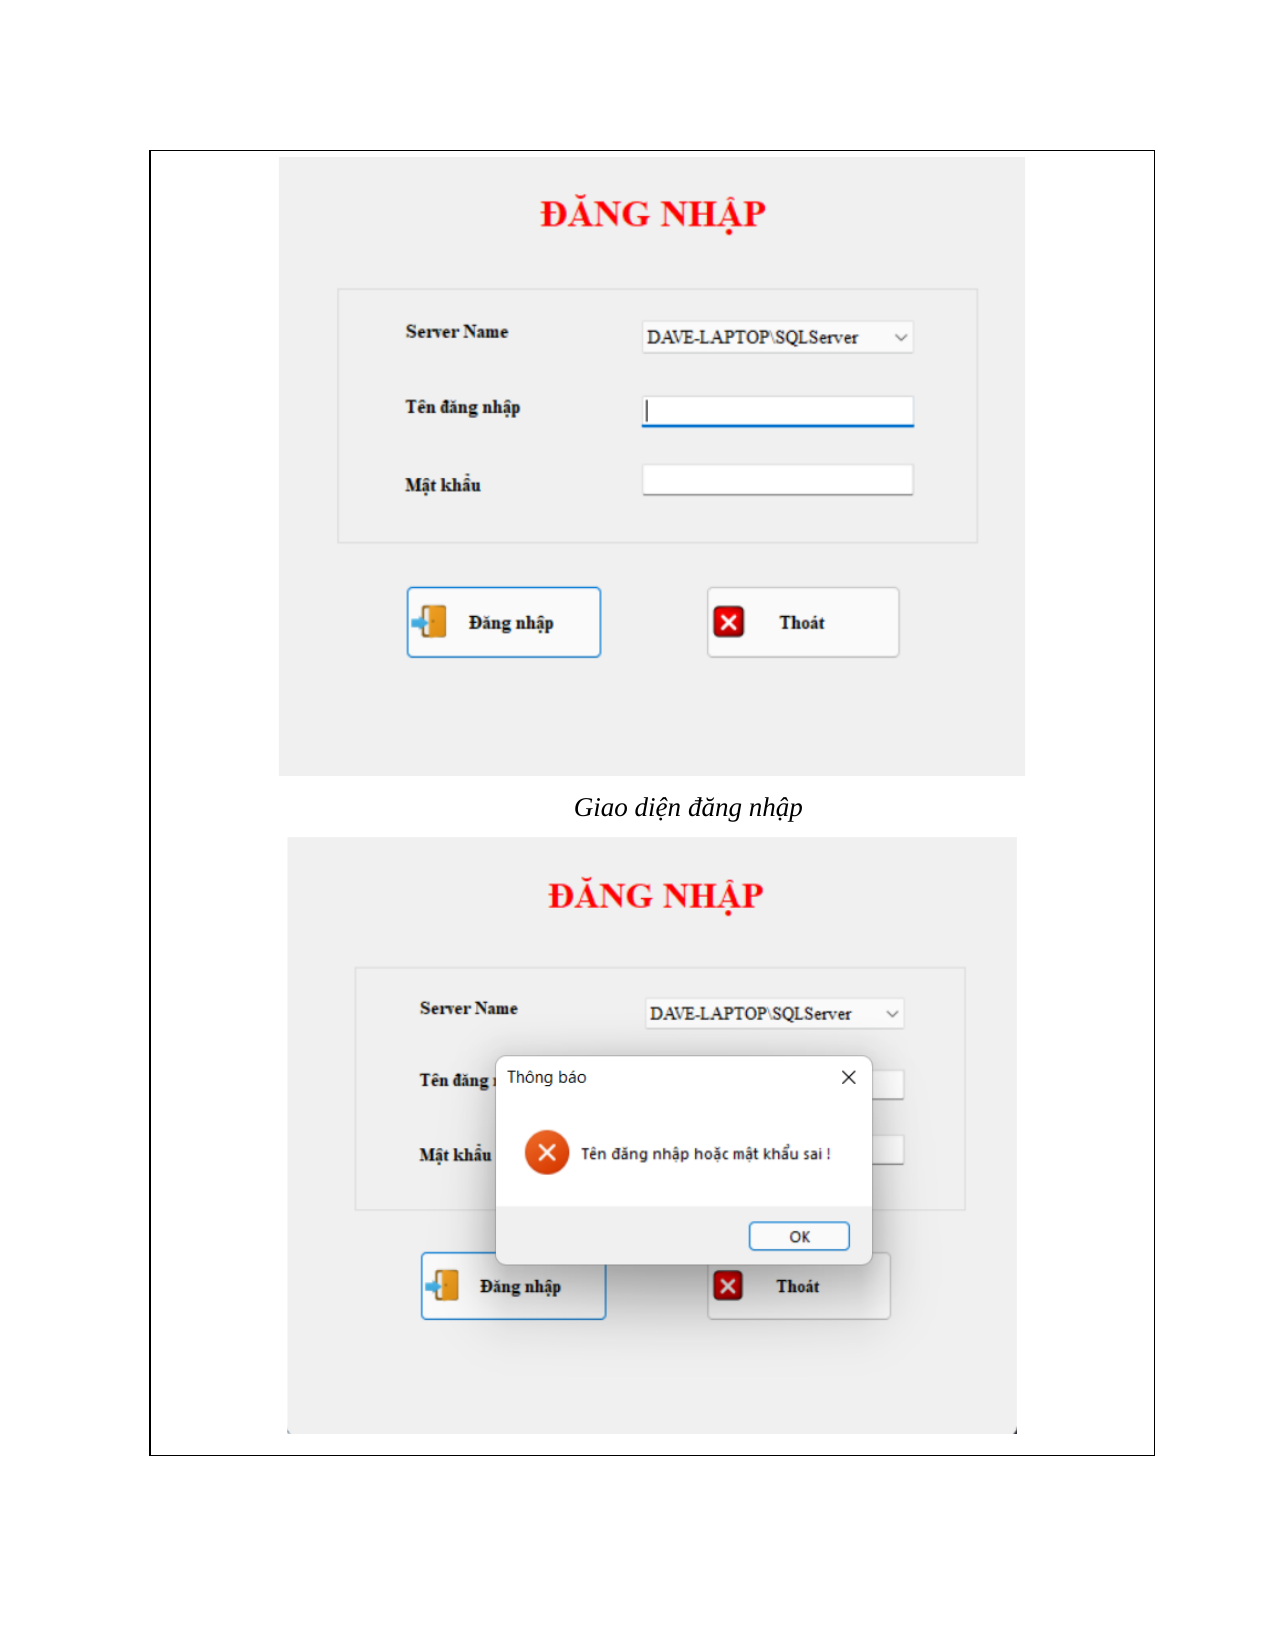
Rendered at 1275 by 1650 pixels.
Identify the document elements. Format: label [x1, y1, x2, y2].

picture [287, 837, 1017, 1434]
picture [278, 157, 1026, 776]
table_cell [151, 151, 1154, 1454]
